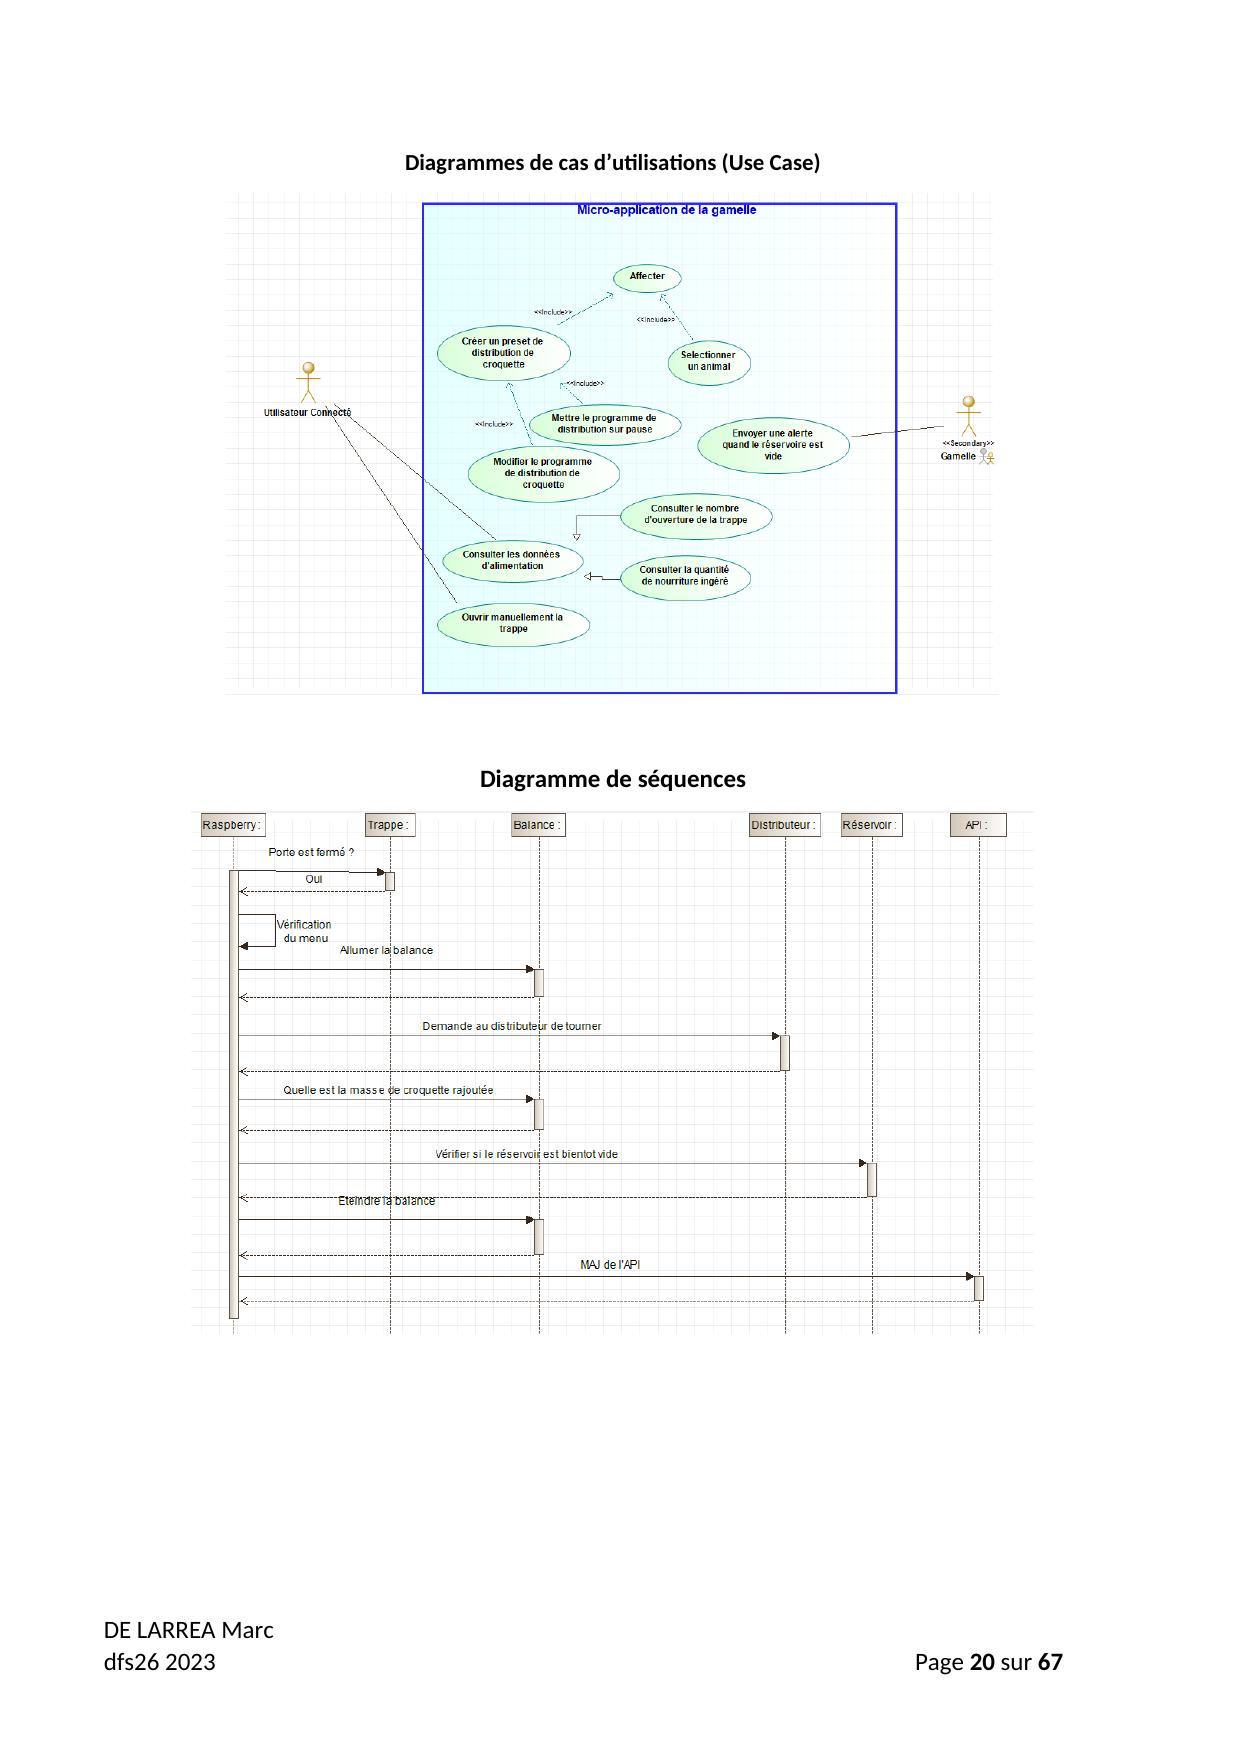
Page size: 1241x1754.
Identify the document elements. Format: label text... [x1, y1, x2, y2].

text Diagramme de séquences [103, 763, 1122, 793]
text Diagrammes de cas d’utilisations (Use Case) [103, 148, 1122, 176]
picture [191, 811, 1034, 1334]
picture [226, 193, 999, 696]
